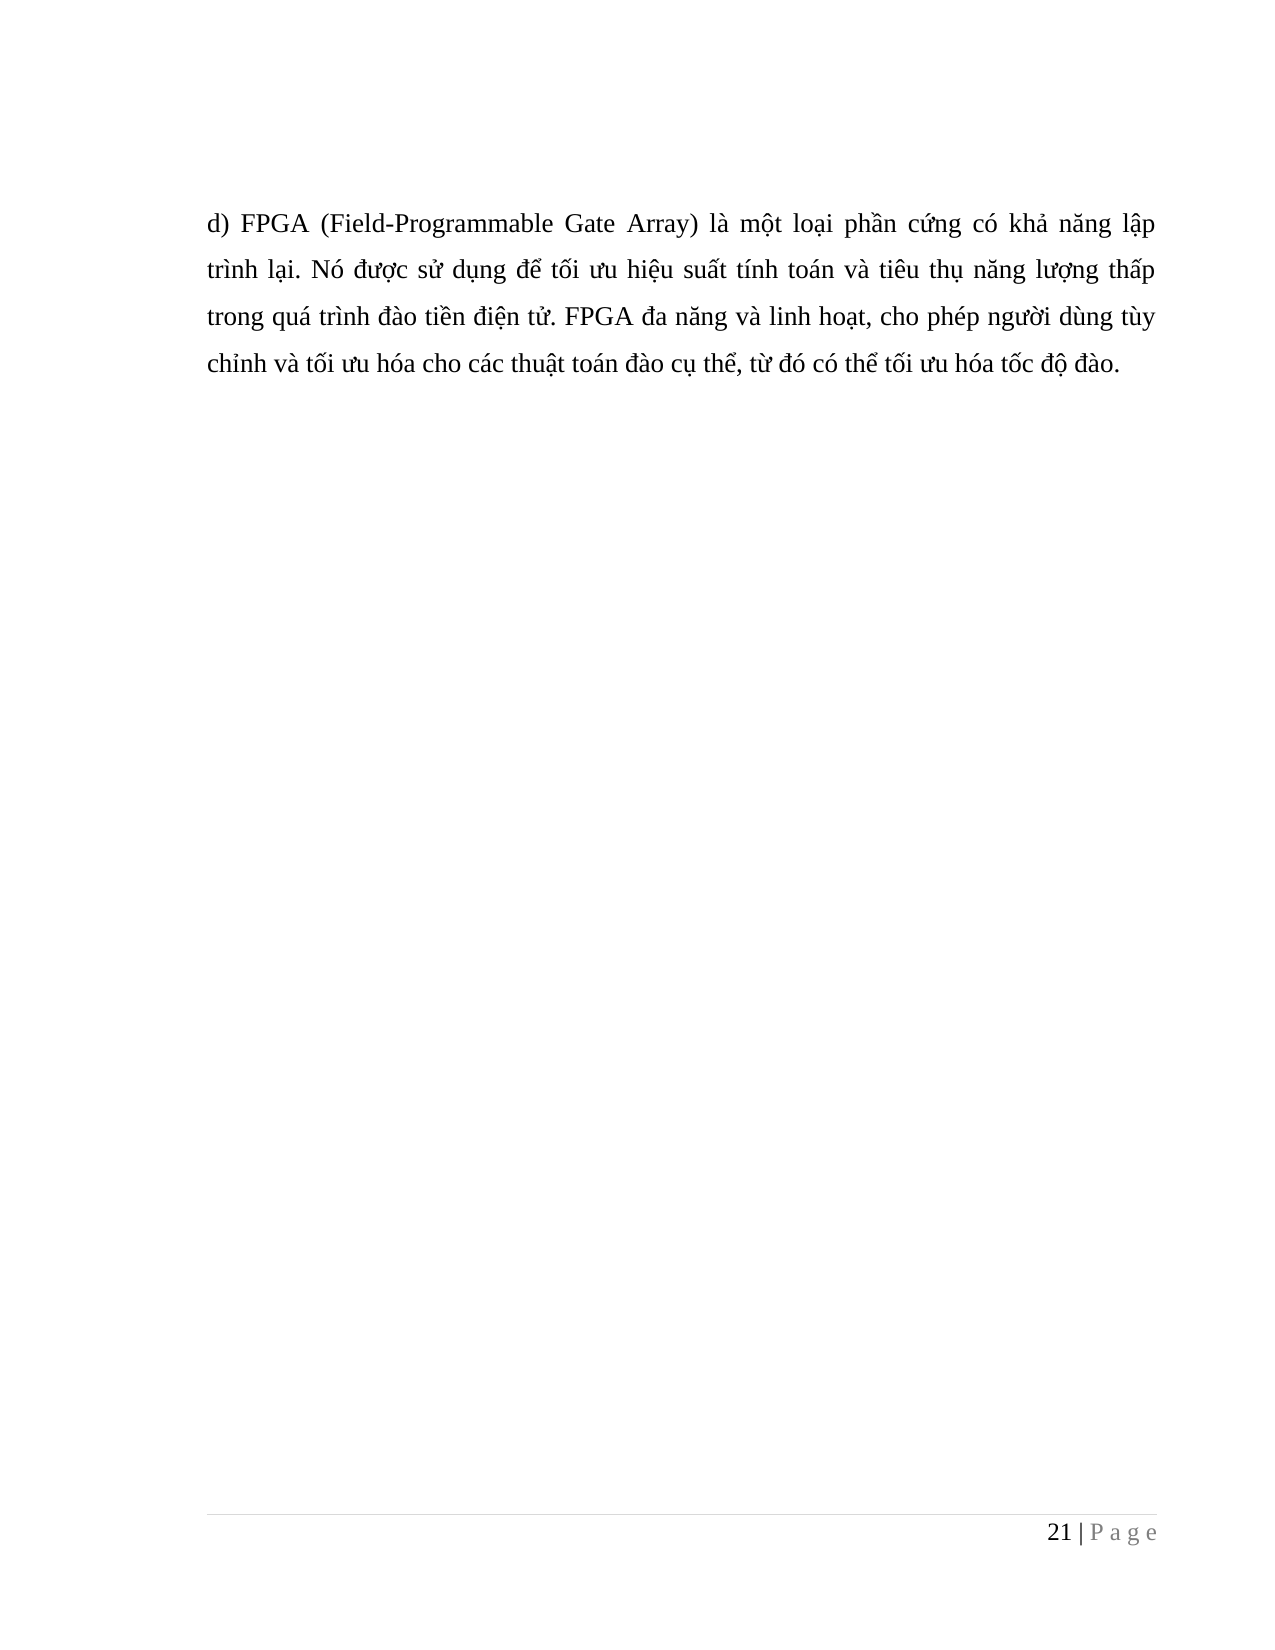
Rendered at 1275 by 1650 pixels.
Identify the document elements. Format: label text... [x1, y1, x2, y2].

text d) FPGA (Field-Programmable Gate Array) là một loại phần cứng có khả năng lập trình lại. Nó được sử dụng để tối ưu hiệu suất tính toán và tiêu thụ năng lượng thấp trong quá trình đào tiền điện tử. FPGA đa năng và linh hoạt, cho phép người dùng tùy chỉnh và tối ưu hóa cho các thuật toán đào cụ thể, từ đó có thể tối ưu hóa tốc độ đào. [207, 207, 1157, 378]
